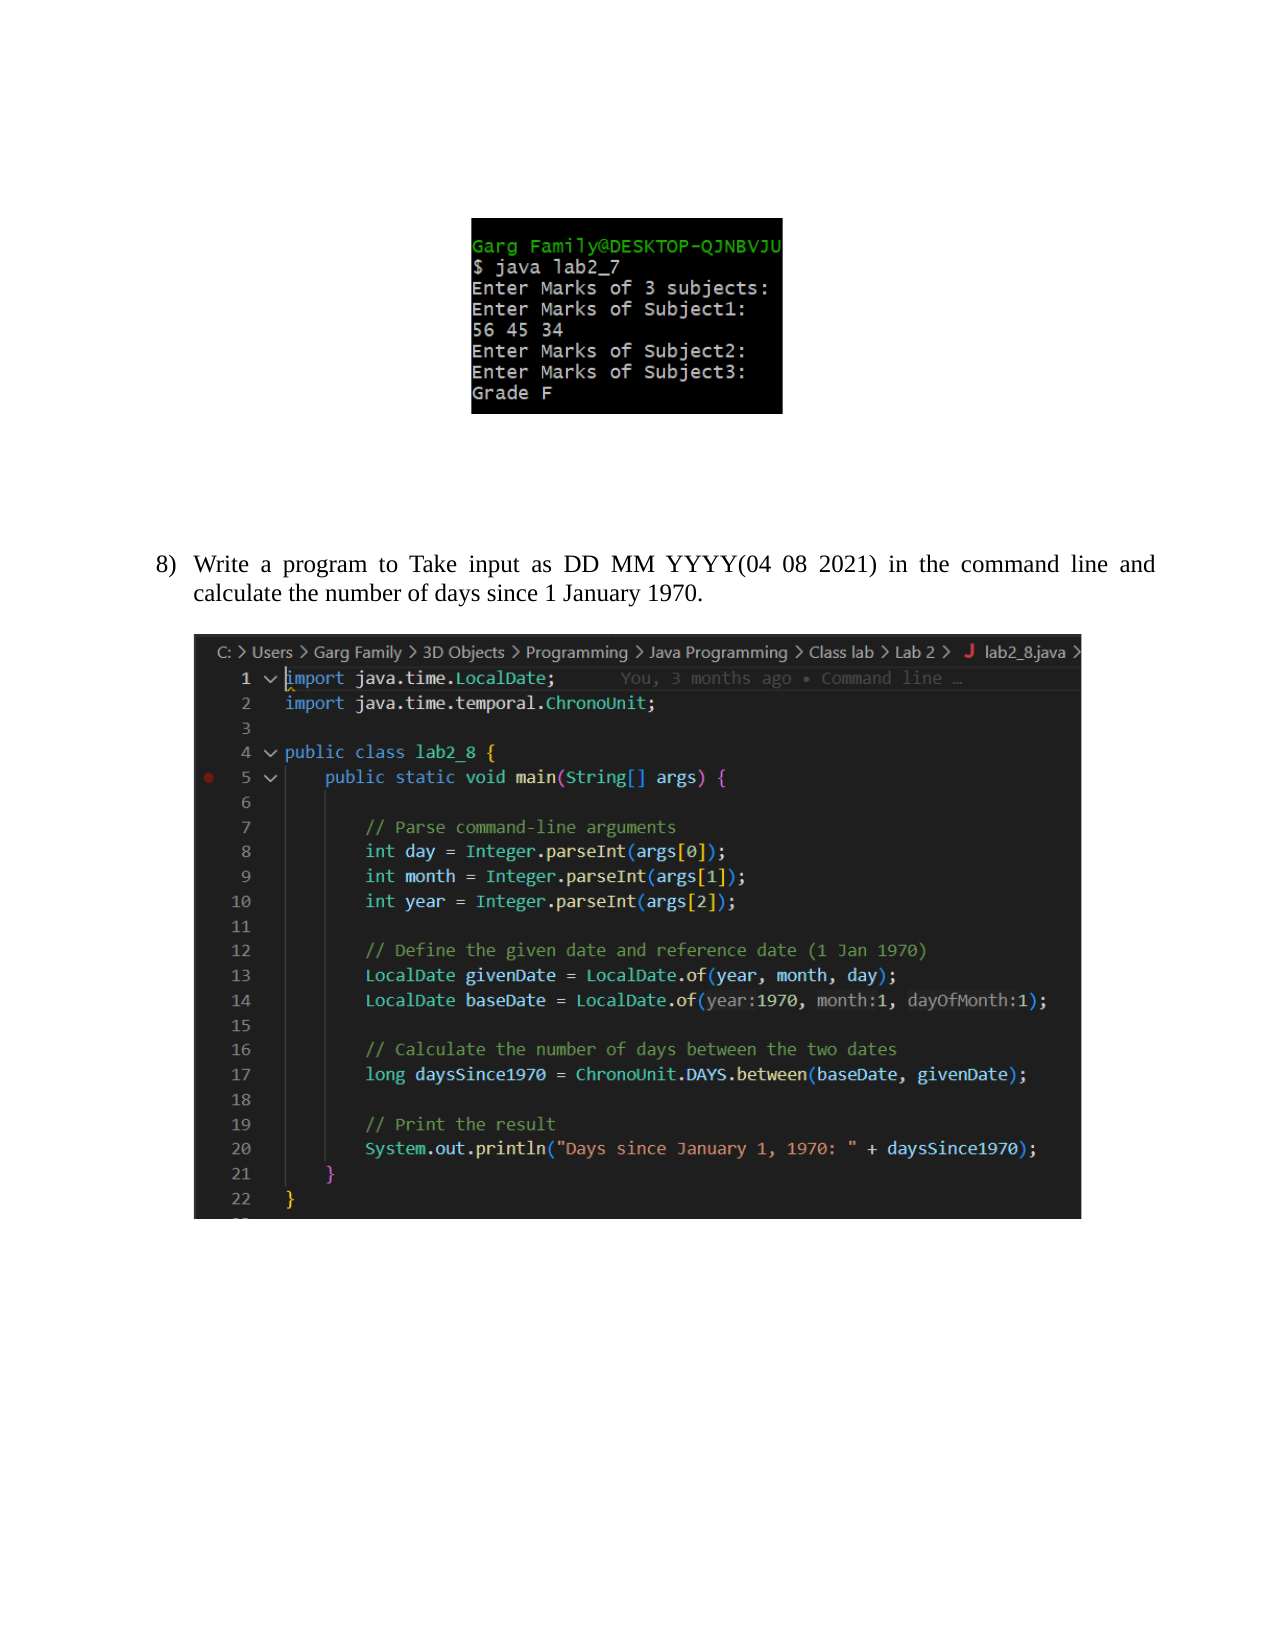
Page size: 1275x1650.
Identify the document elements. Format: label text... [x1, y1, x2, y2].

list Write a program to Take input as DD MM YYYY(04 08 2021) in the command line and calculate the number of days since 1 January 1970. [156, 549, 1157, 607]
picture [193, 634, 1082, 1219]
picture [471, 218, 783, 414]
